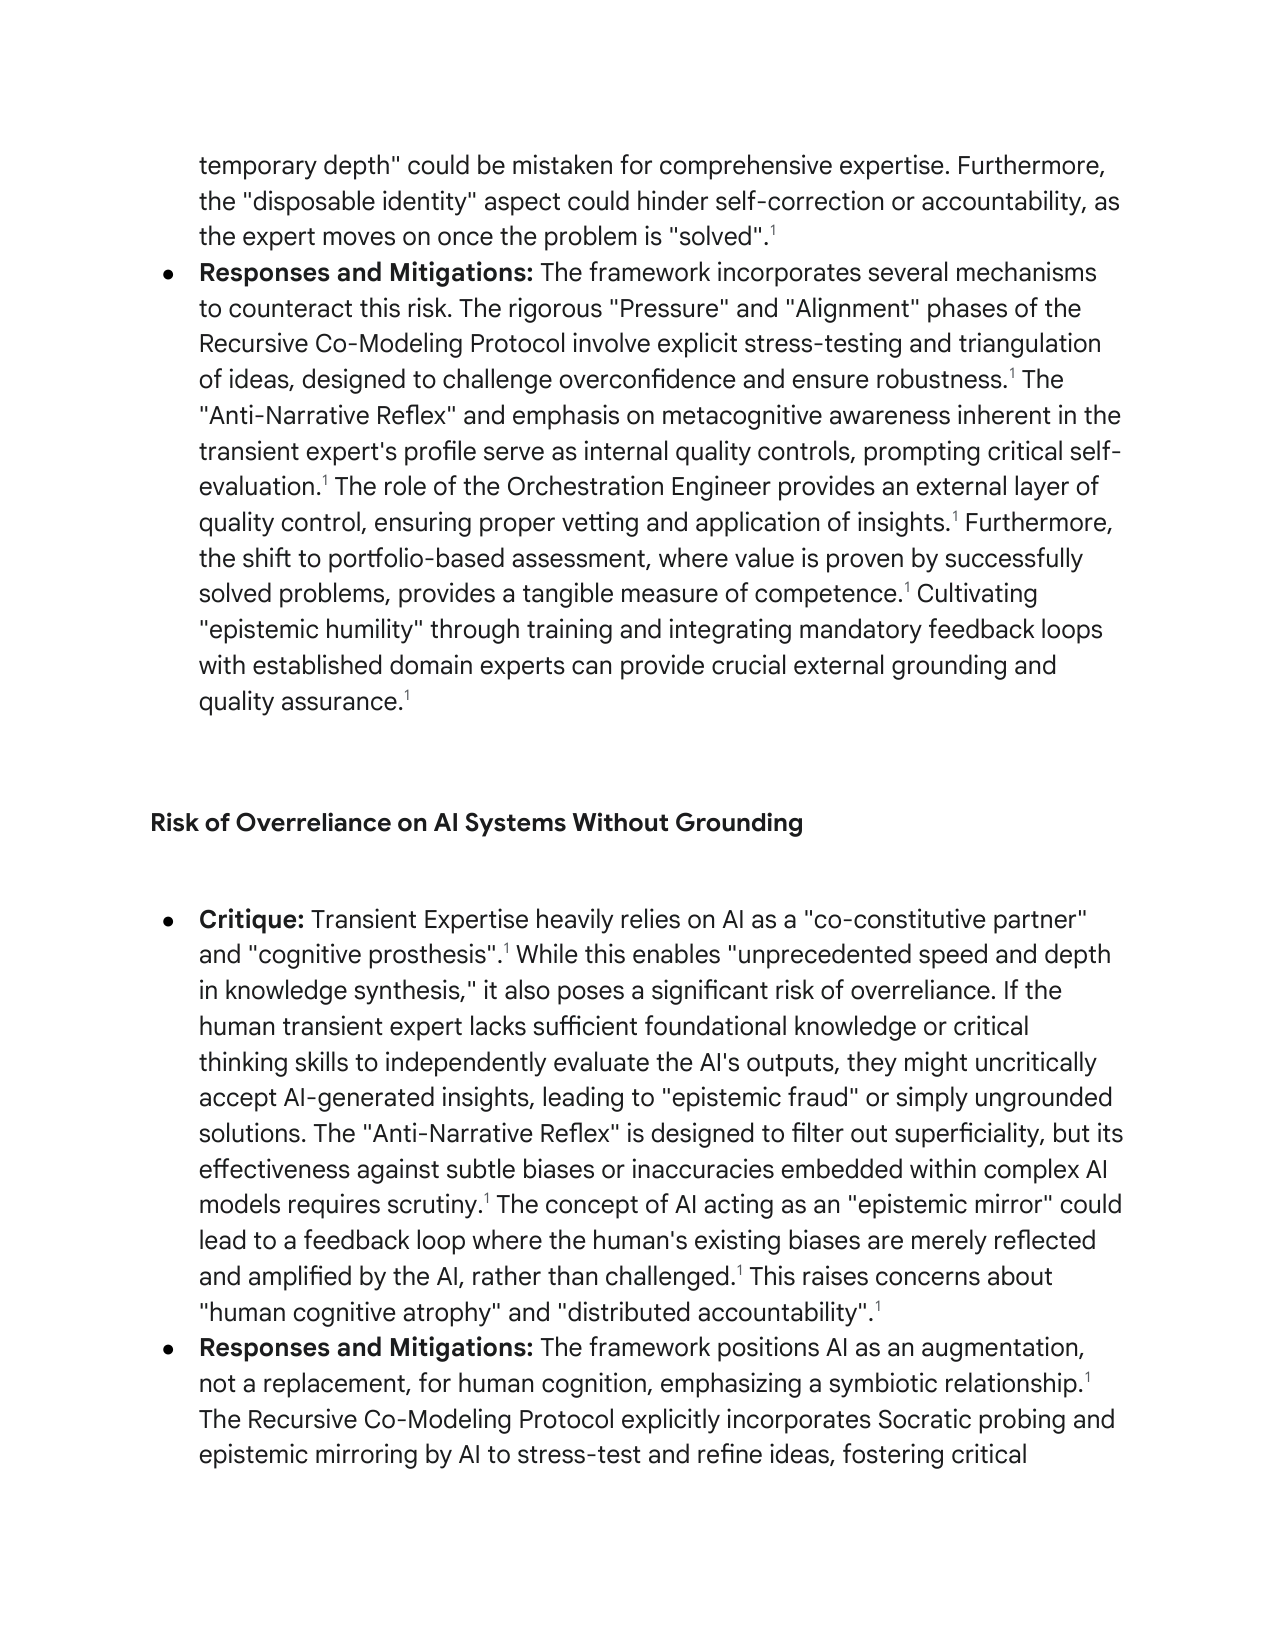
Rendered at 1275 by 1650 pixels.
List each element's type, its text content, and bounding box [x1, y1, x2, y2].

subtitle Risk of Overreliance on AI Systems Without Grounding [150, 807, 1125, 839]
list Responses and Mitigations: The framework incorporates several mechanisms to counteract this risk. The rigorous "Pressure" and "Alignment" phases of the Recursive Co-Modeling Protocol involve explicit stress-testing and triangulation of ideas, designed to challenge overconfidence and ensure robustness.1 The "Anti-Narrative Reflex" and emphasis on metacognitive awareness inherent in the transient expert's profile serve as internal quality controls, prompting critical self-evaluation.1 The role of the Orchestration Engineer provides an external layer of quality control, ensuring proper vetting and application of insights.1 Furthermore, the shift to portfolio-based assessment, where value is proven by successfully solved problems, provides a tangible measure of competence.1 Cultivating "epistemic humility" through training and integrating mandatory feedback loops with established domain experts can provide crucial external grounding and quality assurance.1 [161, 257, 1125, 717]
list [161, 150, 1125, 253]
list Critique: Transient Expertise heavily relies on AI as a "co-constitutive partner" and "cognitive prosthesis".1 While this enables "unprecedented speed and depth in knowledge synthesis," it also poses a significant risk of overreliance. If the human transient expert lacks sufficient foundational knowledge or critical thinking skills to independently evaluate the AI's outputs, they might uncritically accept AI-generated insights, leading to "epistemic fraud" or simply ungrounded solutions. The "Anti-Narrative Reflex" is designed to filter out superficiality, but its effectiveness against subtle biases or inaccuracies embedded within complex AI models requires scrutiny.1 The concept of AI acting as an "epistemic mirror" could lead to a feedback loop where the human's existing biases are merely reflected and amplified by the AI, rather than challenged.1 This raises concerns about "human cognitive atrophy" and "distributed accountability".1 [161, 904, 1125, 1328]
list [161, 1333, 1125, 1471]
